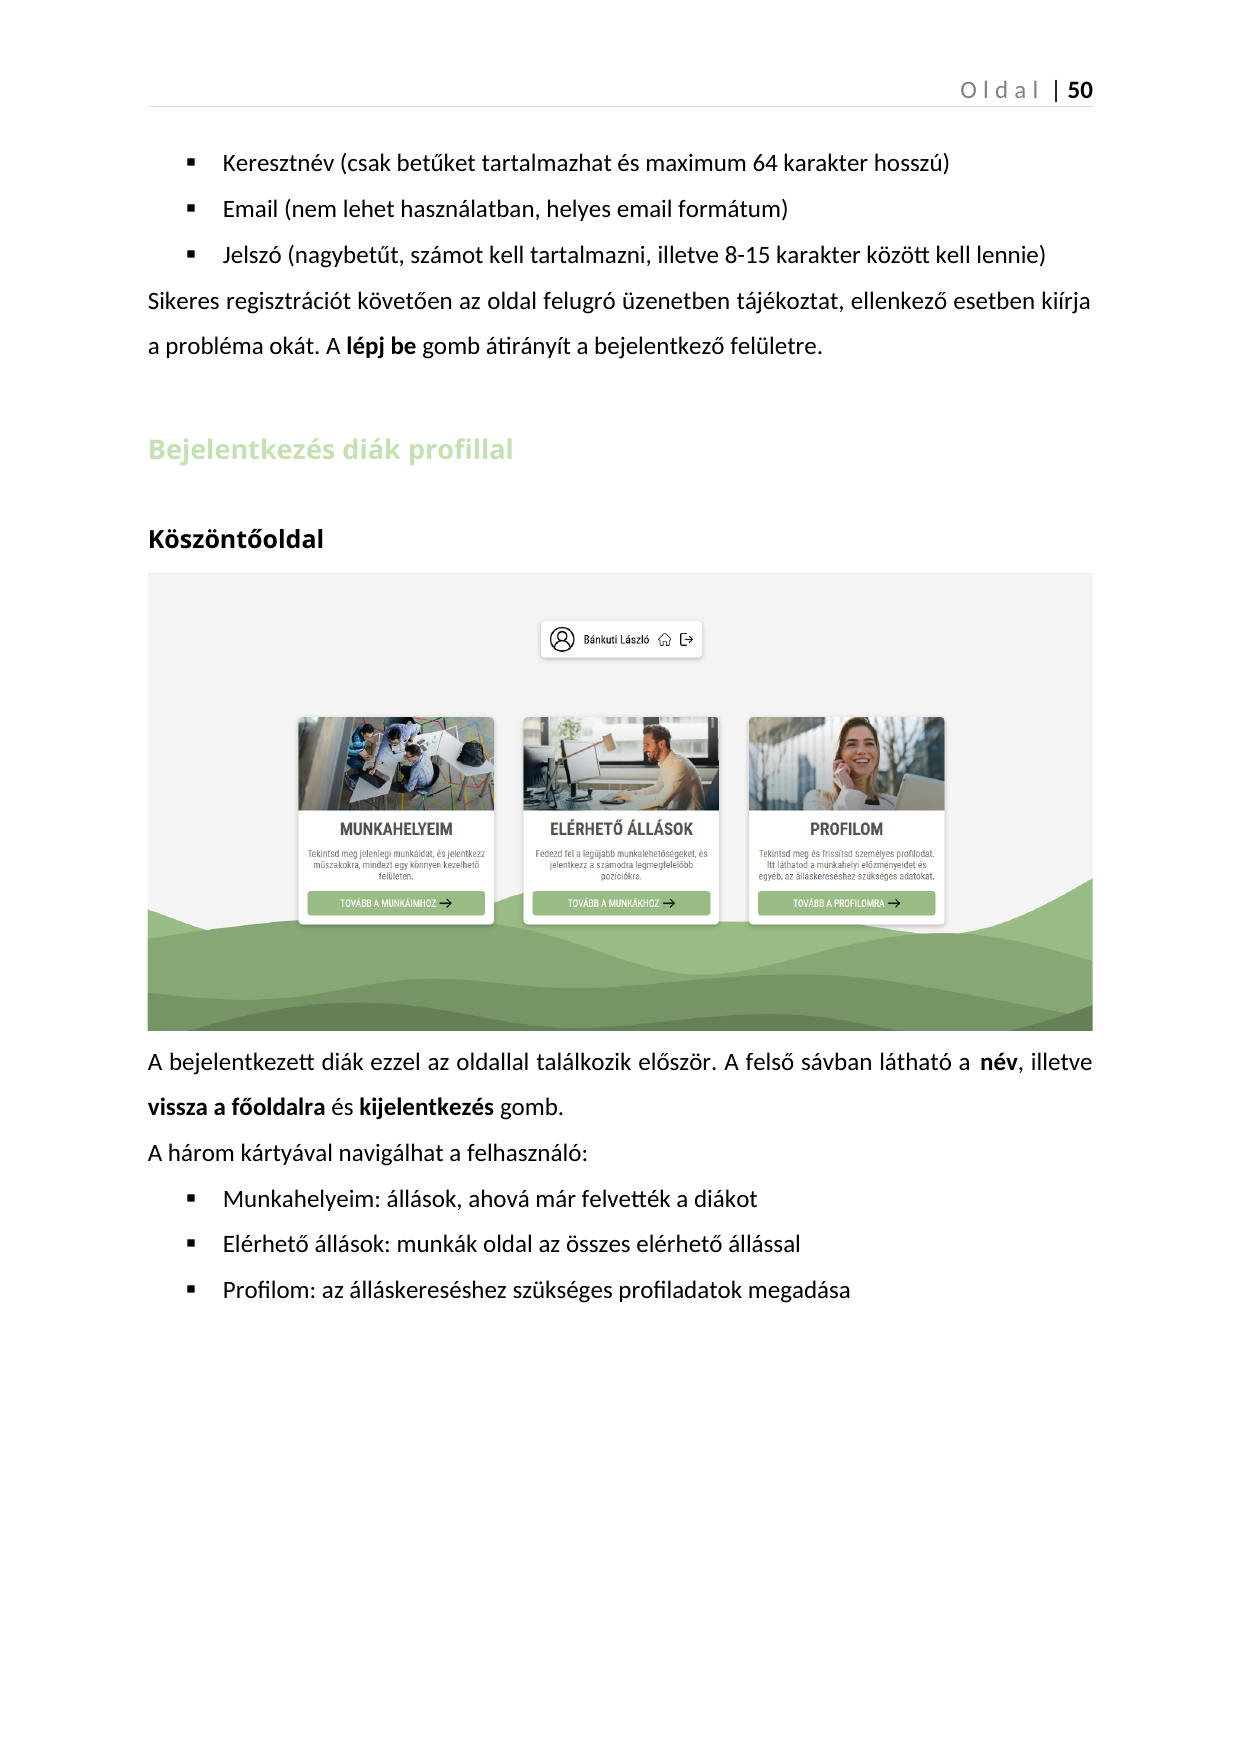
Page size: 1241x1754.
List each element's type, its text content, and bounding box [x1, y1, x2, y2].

list Keresztnév (csak betűket tartalmazhat és maximum 64 karakter hosszú) [185, 148, 1093, 178]
list Email (nem lehet használatban, helyes email formátum) [185, 193, 1093, 224]
subtitle Köszöntőoldal [148, 521, 1093, 555]
picture [147, 572, 1093, 1031]
list Jelszó (nagybetűt, számot kell tartalmazni, illetve 8-15 karakter között kell lennie) [185, 239, 1093, 269]
text A három kártyával navigálhat a felhasználó: [148, 1137, 1093, 1168]
list Profilom: az álláskereséshez szükséges profiladatok megadása [185, 1274, 1093, 1305]
list Elérhető állások: munkák oldal az összes elérhető állással [185, 1229, 1093, 1259]
list Munkahelyeim: állások, ahová már felvették a diákot [185, 1183, 1093, 1213]
text Sikeres regisztrációt követően az oldal felugró üzenetben tájékoztat, ellenkező esetben kiírja a probléma okát. A lépj be gomb átirányít a bejelentkező felületre. [148, 285, 1093, 361]
subtitle Bejelentkezés diák profillal [148, 430, 1093, 467]
text A bejelentkezett diák ezzel az oldallal találkozik először. A felső sávban látható a név, illetve vissza a főoldalra és kijelentkezés gomb. [148, 1046, 1093, 1122]
